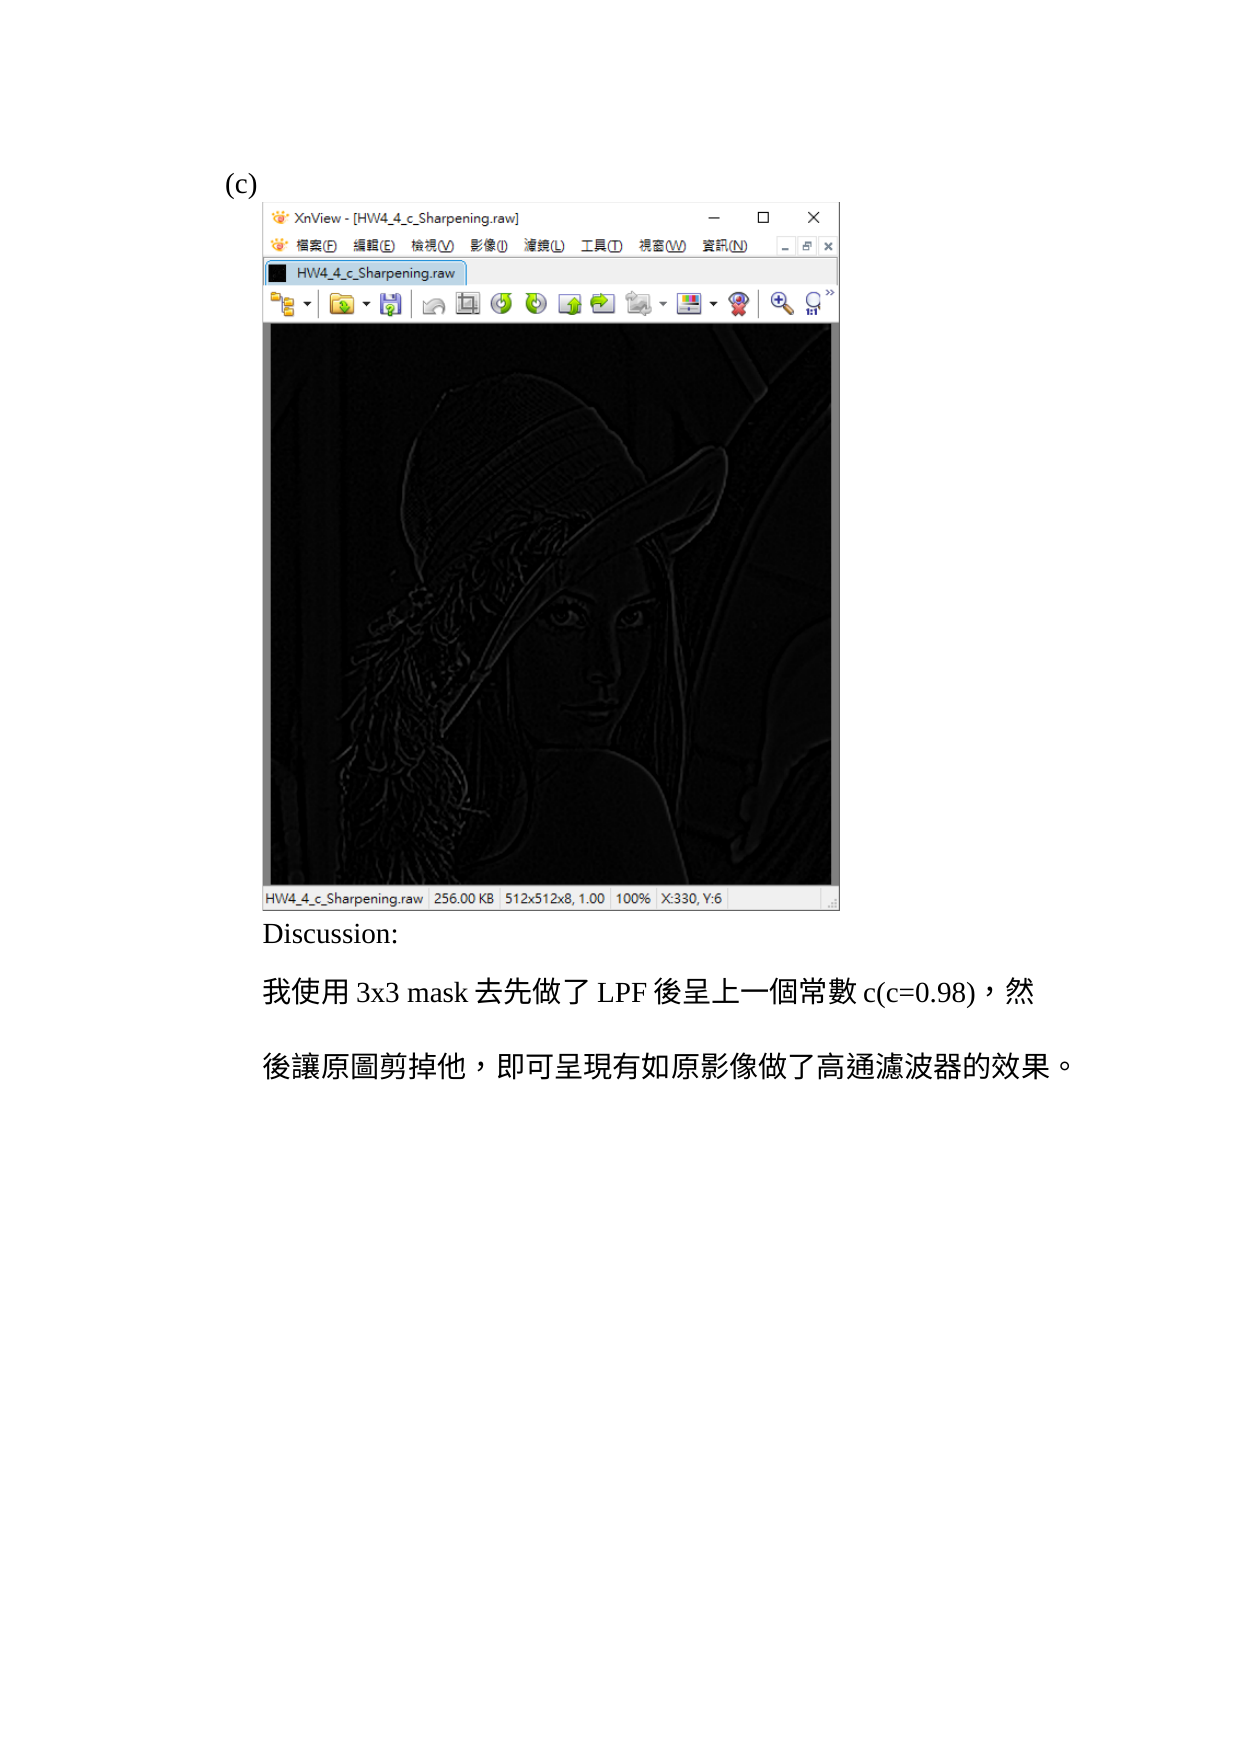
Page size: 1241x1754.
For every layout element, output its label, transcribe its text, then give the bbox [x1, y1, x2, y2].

list 我使用3x3 mask去先做了LPF後呈上一個常數c(c=0.98)，然後讓原圖剪掉他，即可呈現有如原影像做了高通濾波器的效果。 [262, 952, 1053, 1139]
list Discussion: [262, 914, 1053, 952]
picture [262, 202, 840, 911]
